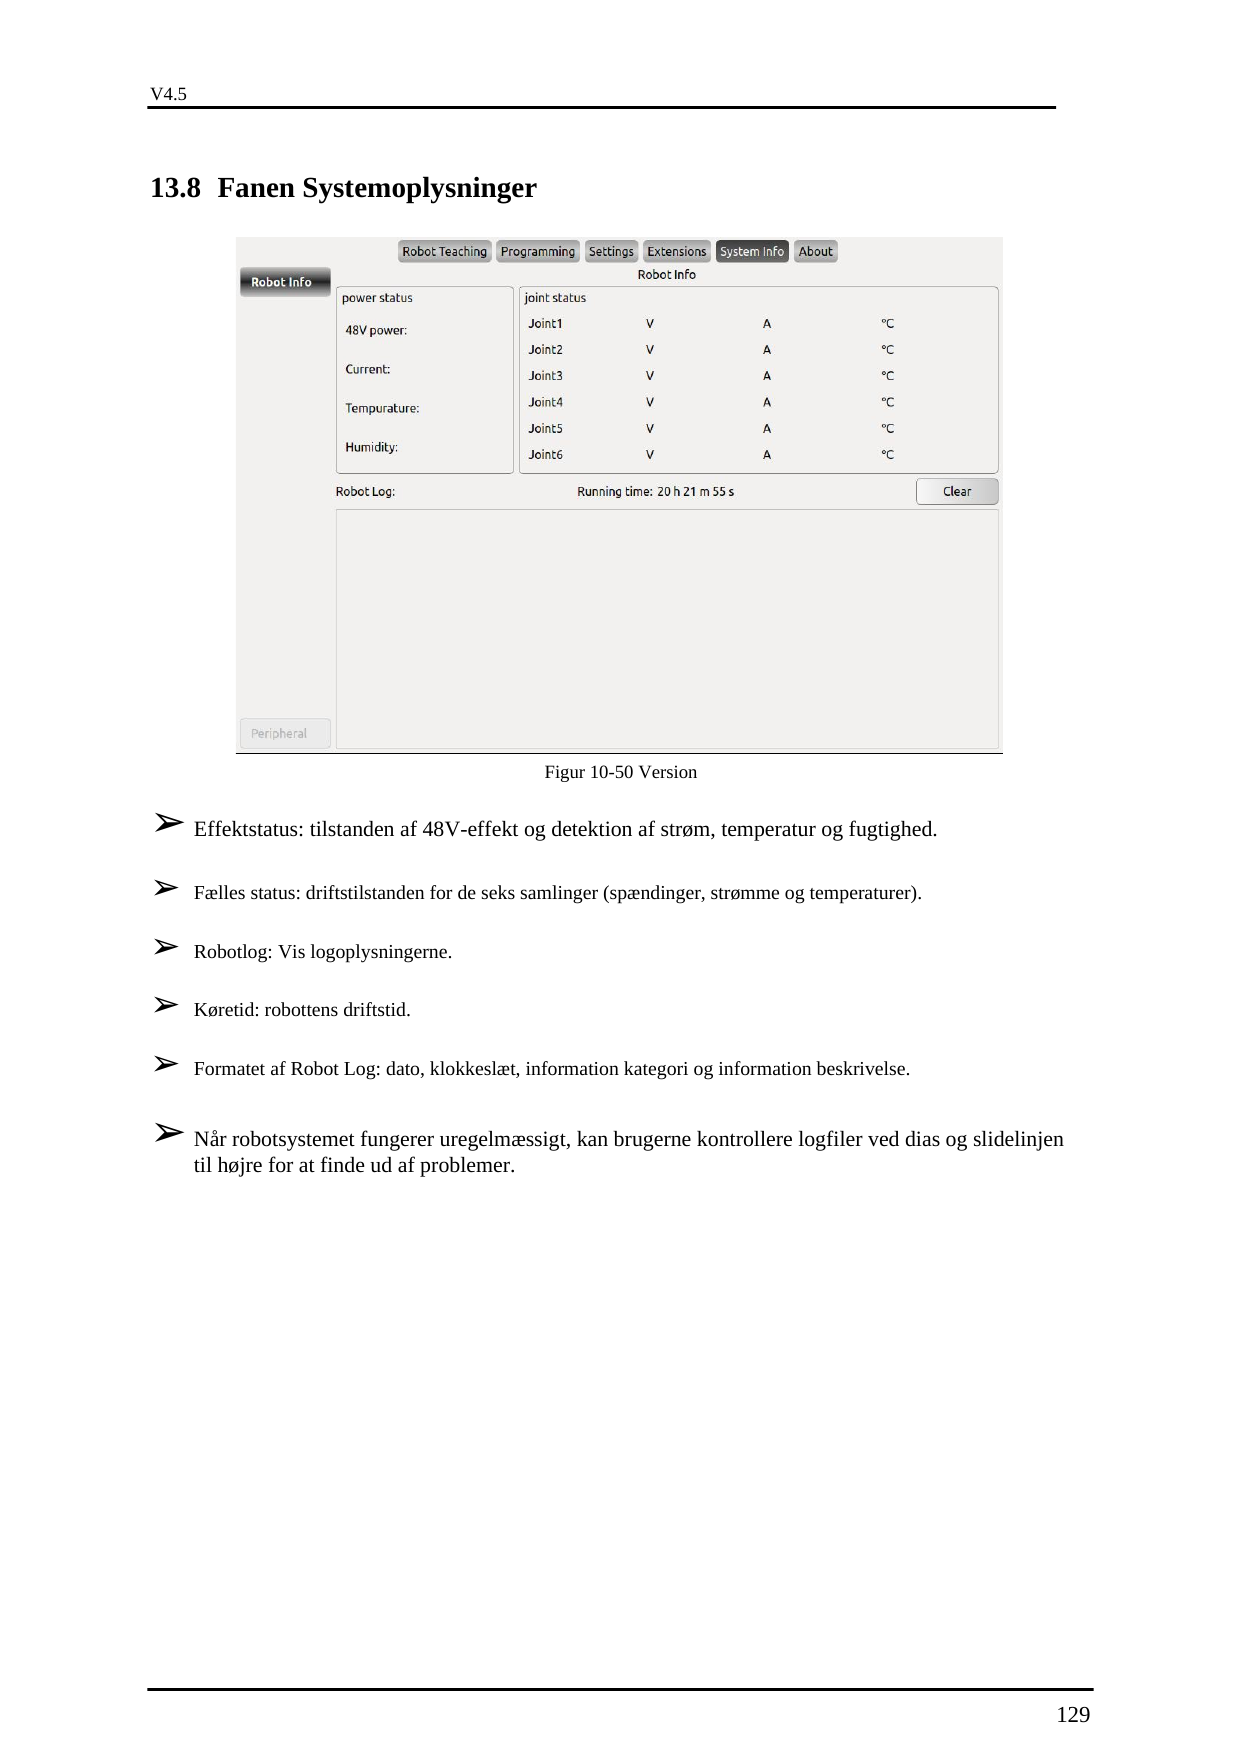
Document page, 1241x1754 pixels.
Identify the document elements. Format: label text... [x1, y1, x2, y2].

list Fælles status: driftstilstanden for de seks samlinger (spændinger, strømme og temperaturer). [150, 869, 1090, 907]
text Figur 10-50 Version [150, 761, 1092, 782]
list Når robotsystemet fungerer uregelmæssigt, kan brugerne kontrollere logfiler ved dias og slidelinjen til højre for at finde ud af problemer. [150, 1107, 1075, 1177]
list Robotlog: Vis logoplysningerne. [150, 928, 1090, 966]
list Effektstatus: tilstanden af 48V-effekt og detektion af strøm, temperatur og fugtighed. [150, 789, 1090, 849]
subtitle Fanen Systemoplysninger [150, 170, 1090, 203]
picture [235, 237, 1004, 754]
list Formatet af Robot Log: dato, klokkeslæt, information kategori og information beskrivelse. [150, 1045, 1090, 1083]
text V4.5 [150, 83, 1090, 104]
list Køretid: robottens driftstid. [150, 987, 1090, 1024]
